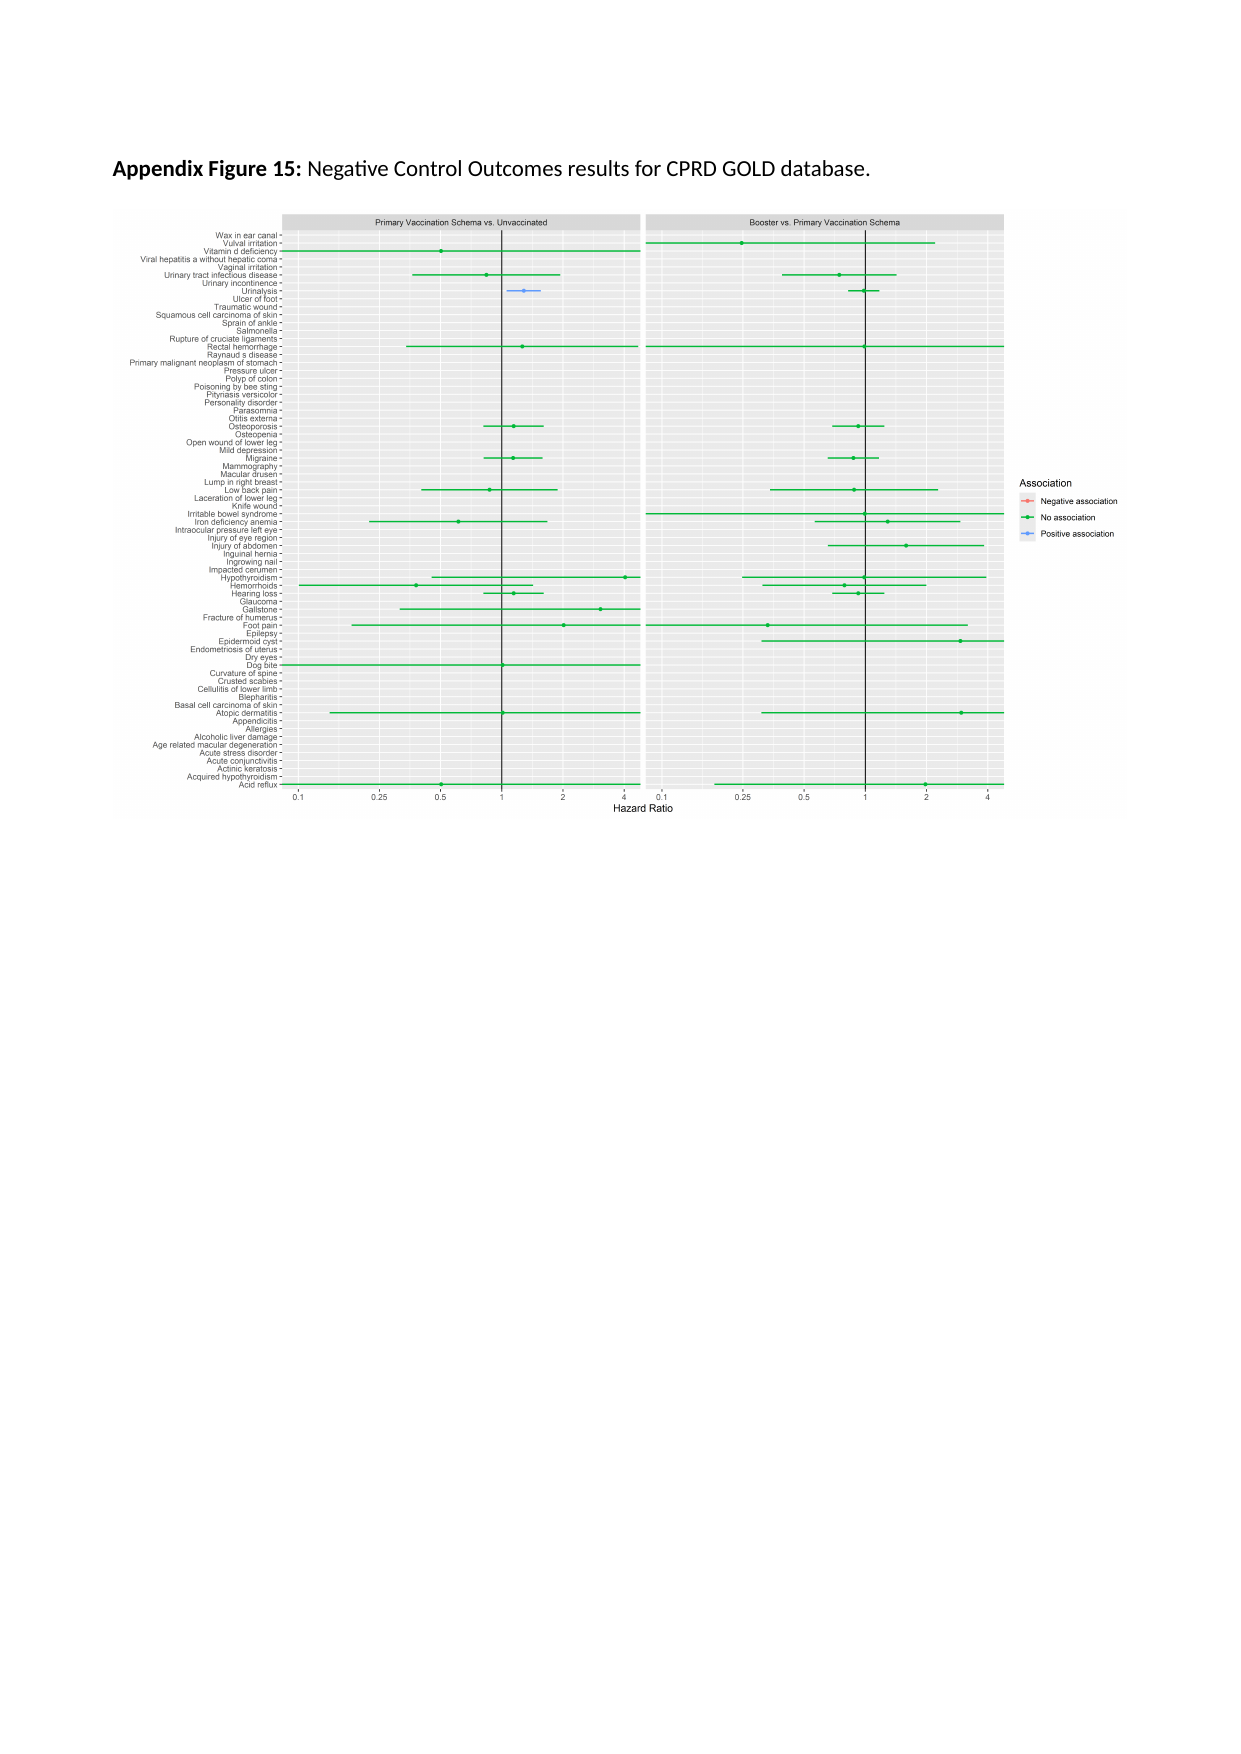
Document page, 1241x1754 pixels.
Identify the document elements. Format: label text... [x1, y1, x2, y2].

subtitle Appendix Figure 15: Negative Control Outcomes results for CPRD GOLD database. [112, 154, 1128, 182]
picture [112, 209, 1128, 819]
